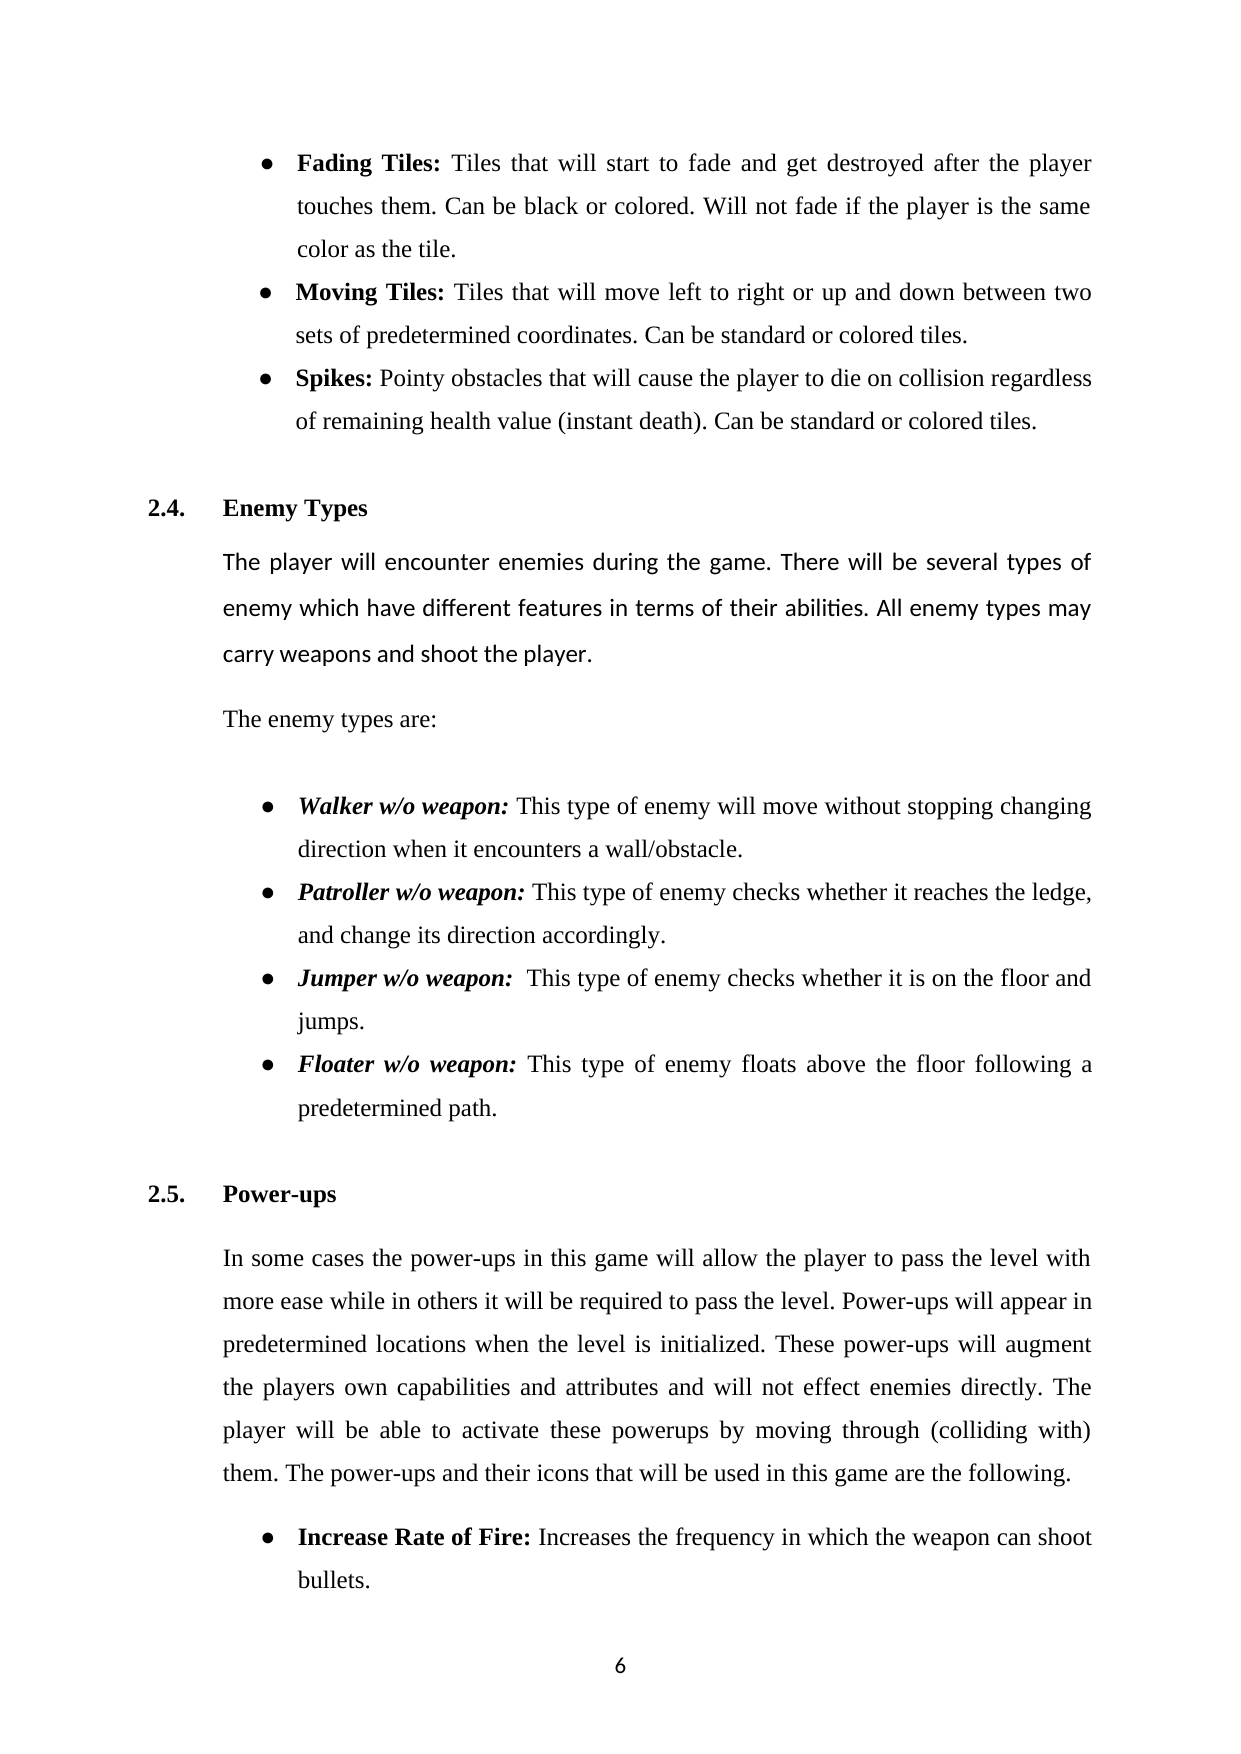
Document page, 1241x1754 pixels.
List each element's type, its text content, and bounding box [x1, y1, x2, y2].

list Fading Tiles: Tiles that will start to fade and get destroyed after the player touches them. Can be black or colored. Will not fade if the player is the same color as the tile. [259, 148, 1093, 263]
list Moving Tiles: Tiles that will move left to right or up and down between two sets of predetermined coordinates. Can be standard or colored tiles. [258, 277, 1093, 349]
list Floater w/o weapon: This type of enemy floats above the floor following a predetermined path. [260, 1049, 1093, 1121]
text In some cases the power-ups in this game will allow the player to pass the level with more ease while in others it will be required to pass the level. Power-ups will appear in predetermined locations when the level is initialized. These power-ups will augment the players own capabilities and attributes and will not effect enemies directly. The player will be able to activate these powerups by moving through (colliding with) them. The power-ups and their icons that will be used in this game are the following. [223, 1243, 1093, 1487]
list Jumper w/o weapon: This type of enemy checks whether it is on the floor and jumps. [260, 963, 1093, 1035]
list Patroller w/o weapon: This type of enemy checks whether it reaches the ledge, and change its direction accordingly. [260, 877, 1093, 949]
list Increase Rate of Fire: Increases the frequency in which the weapon can shoot bullets. [260, 1522, 1093, 1594]
list Spikes: Pointy obstacles that will cause the player to die on collision regardless of remaining health value (instant death). Can be standard or colored tiles. [258, 363, 1093, 435]
text The player will encounter enemies during the game. There will be several types of enemy which have different features in terms of their abilities. All enemy types may carry weapons and shoot the player. [223, 546, 1093, 668]
subtitle 2.5. Power-ups [148, 1179, 1093, 1208]
text The enemy types are: [223, 704, 1093, 733]
subtitle 2.4. Enemy Types [148, 493, 1093, 521]
list Walker w/o weapon: This type of enemy will move without stopping changing direction when it encounters a wall/obstacle. [260, 791, 1093, 863]
